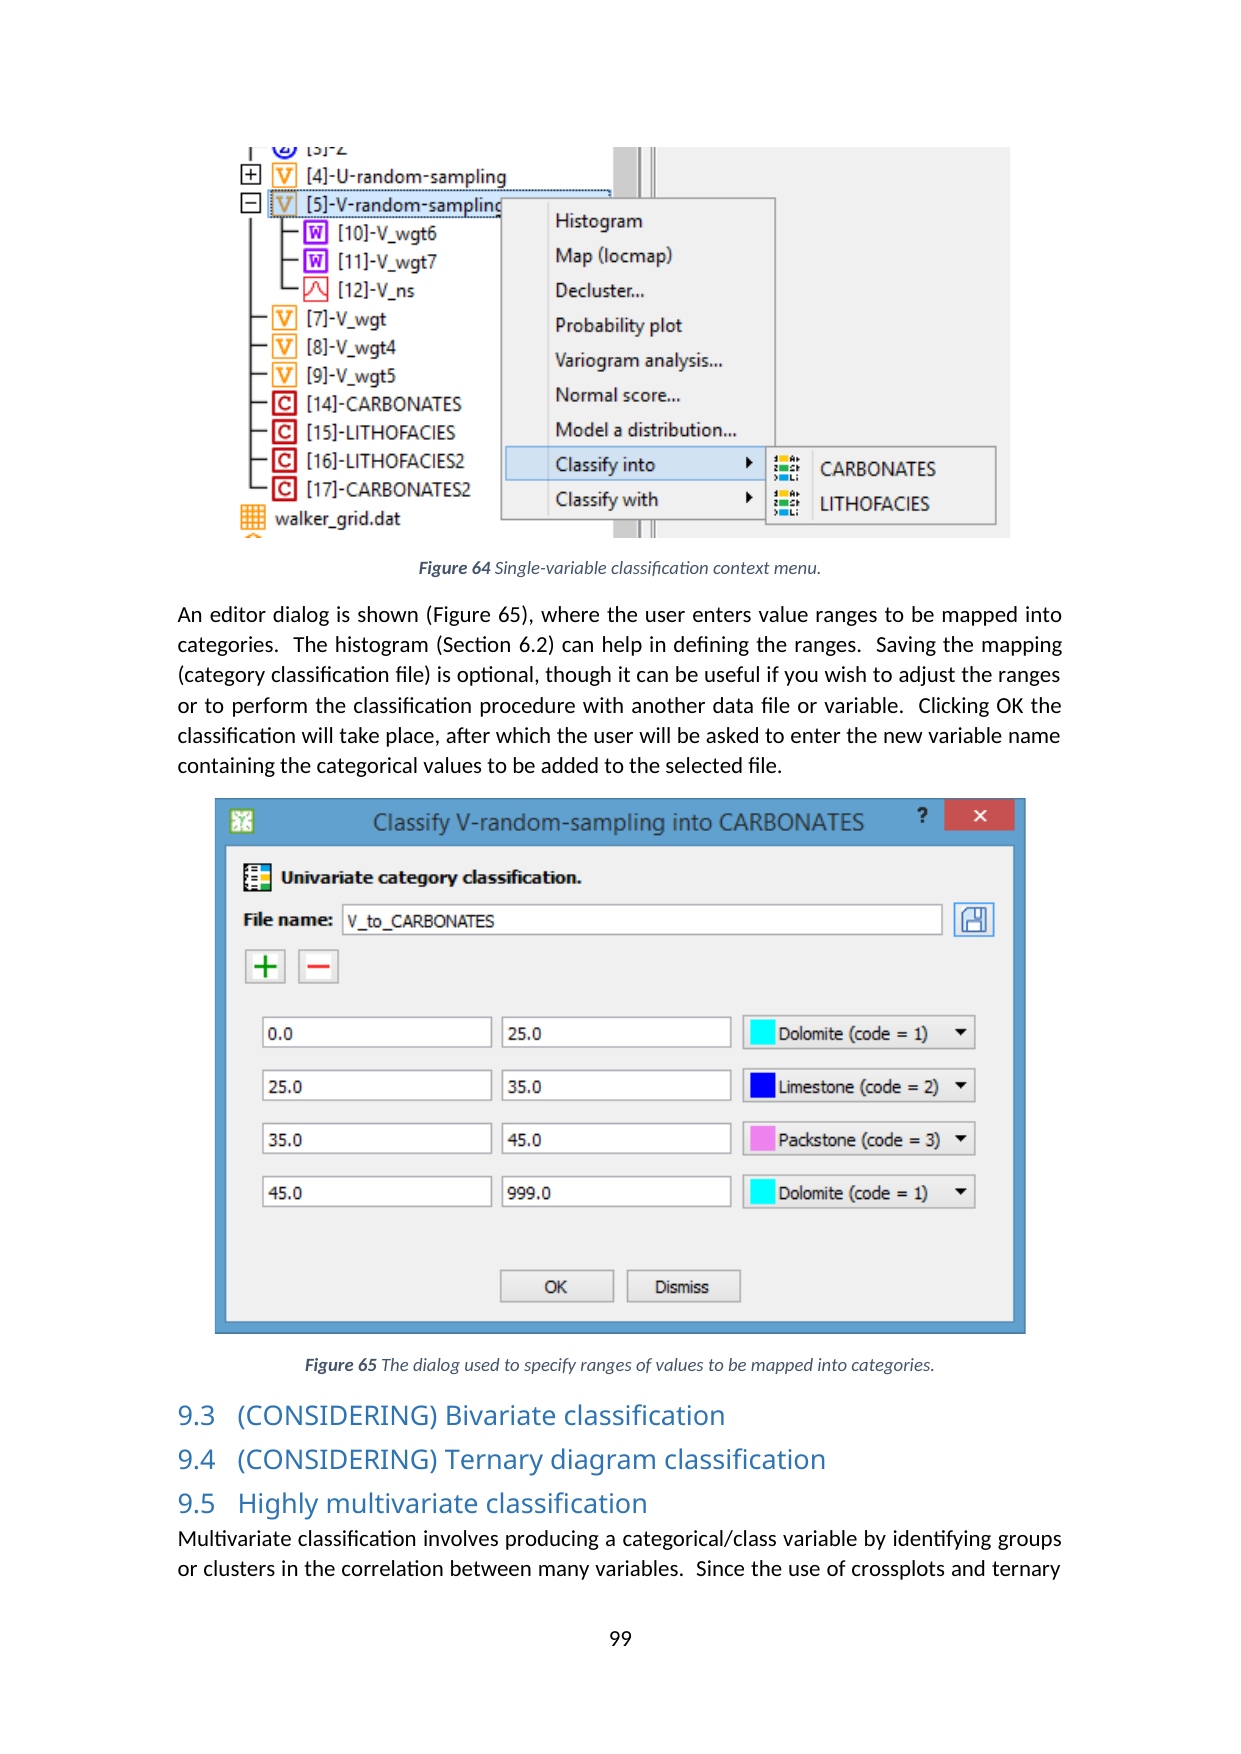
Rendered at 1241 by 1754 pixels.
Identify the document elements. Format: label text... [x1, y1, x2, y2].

text Figure 64 Single-variable classification context menu. [177, 556, 1063, 579]
text An editor dialog is shown (Figure 65), where the user enters value ranges to be mapped into categories. The histogram (Section 6.2) can help in defining the ranges. Saving the mapping (category classification file) is optional, though it can be useful if you wish to adjust the ranges or to perform the classification procedure with another data file or variable. Clicking OK the classification will take place, after which the user will be asked to enter the new variable name containing the categorical values to be added to the selected file. [177, 600, 1063, 779]
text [177, 1524, 1063, 1583]
subtitle (CONSIDERING) Bivariate classification [177, 1397, 1063, 1433]
picture [230, 147, 1011, 538]
subtitle Highly multivariate classification [177, 1484, 1063, 1521]
text Figure 65 The dialog used to specify ranges of values to be mapped into categories. [177, 1353, 1063, 1376]
subtitle (CONSIDERING) Ternary diagram classification [177, 1441, 1063, 1477]
picture [214, 798, 1026, 1334]
